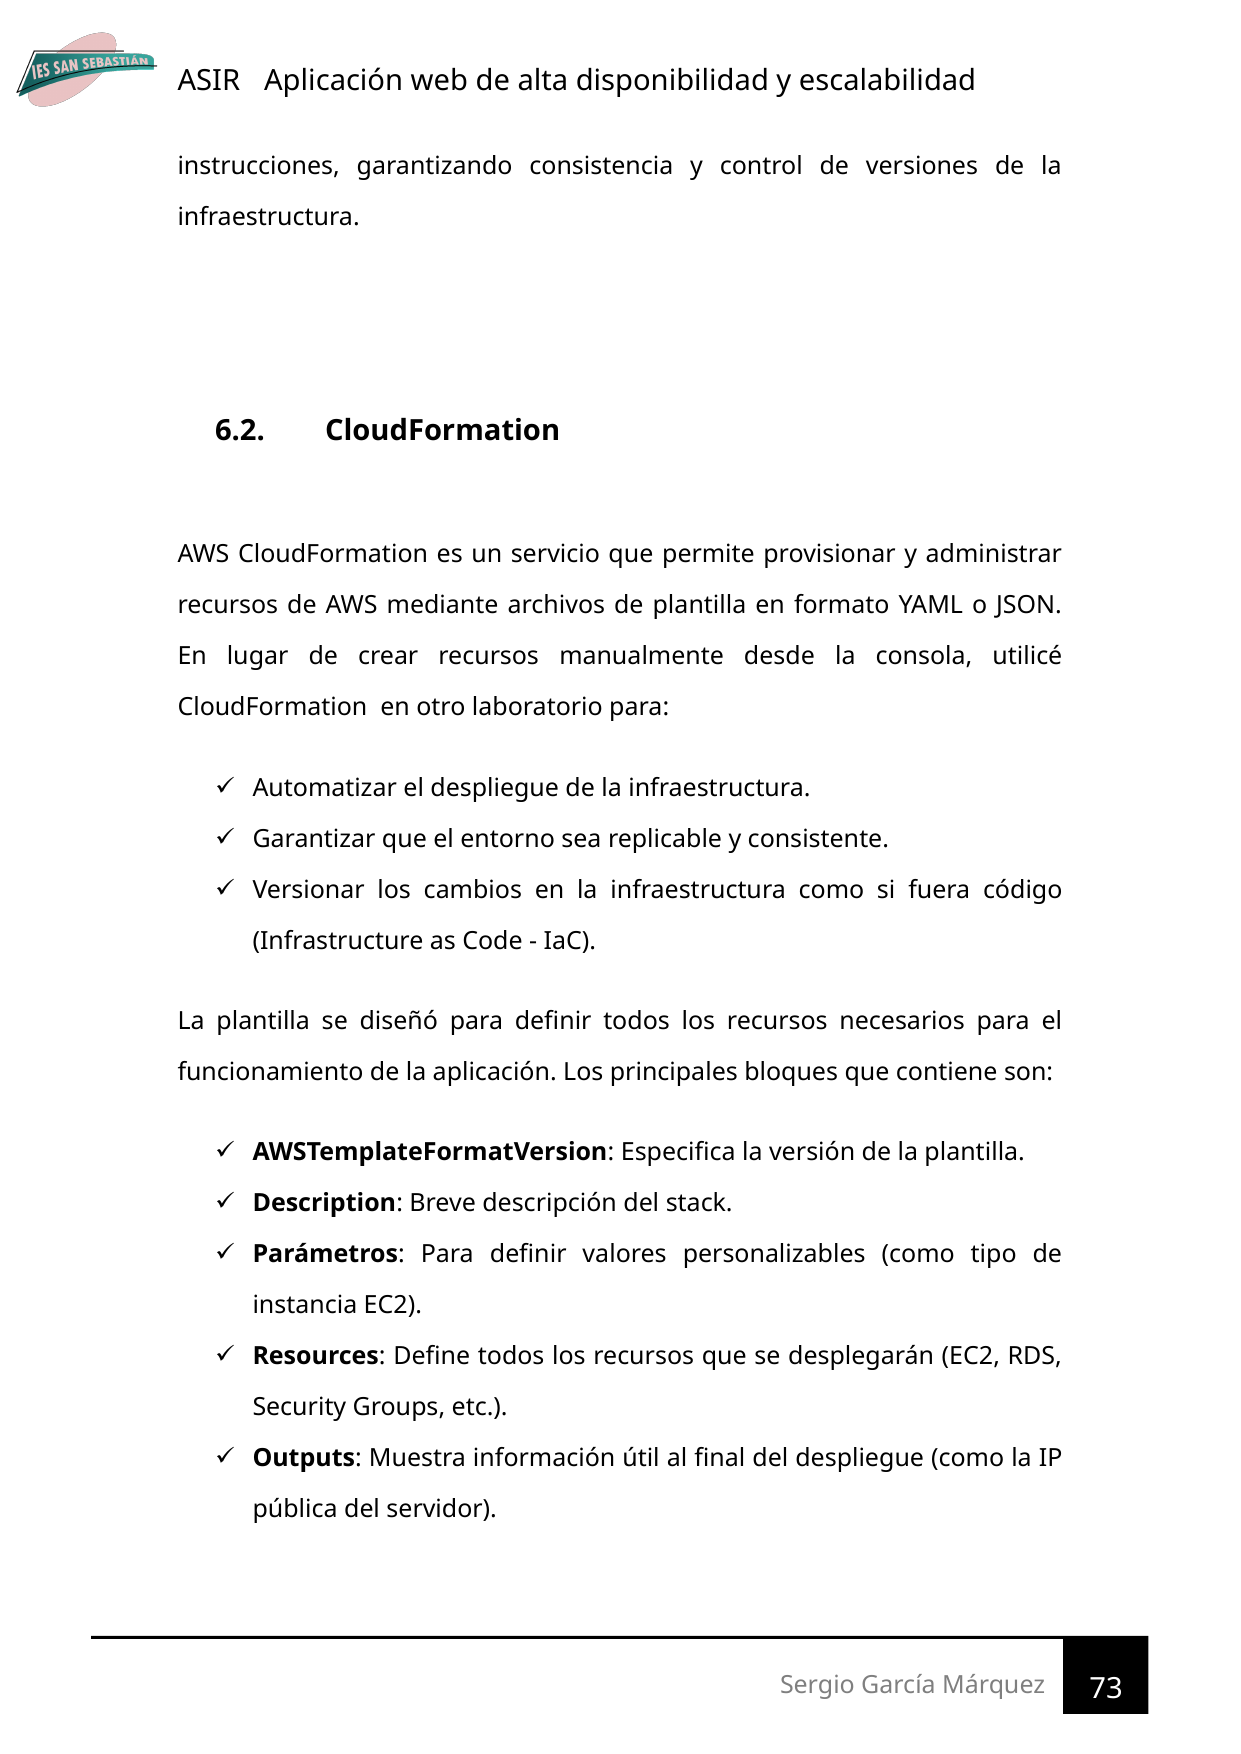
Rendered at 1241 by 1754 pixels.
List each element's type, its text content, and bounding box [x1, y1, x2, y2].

list Parámetros: Para definir valores personalizables (como tipo de instancia EC2). [215, 1236, 1063, 1321]
text AWS CloudFormation es un servicio que permite provisionar y administrar recursos de AWS mediante archivos de plantilla en formato YAML o JSON. En lugar de crear recursos manualmente desde la consola, utilicé CloudFormation en otro laboratorio para: [177, 536, 1063, 723]
list Automatizar el despliegue de la infraestructura. [215, 769, 1063, 803]
list Outputs: Muestra información útil al final del despliegue (como la IP pública del servidor). [215, 1440, 1063, 1525]
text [177, 148, 1063, 233]
list AWSTemplateFormatVersion: Especifica la versión de la plantilla. [215, 1134, 1063, 1168]
list Garantizar que el entorno sea replicable y consistente. [215, 820, 1063, 854]
subtitle CloudFormation [215, 409, 1063, 449]
list Description: Breve descripción del stack. [215, 1185, 1063, 1219]
list Resources: Define todos los recursos que se desplegarán (EC2, RDS, Security Groups, etc.). [215, 1338, 1063, 1423]
list Versionar los cambios en la infraestructura como si fuera código (Infrastructure as Code - IaC). [215, 871, 1063, 956]
picture [14, 32, 159, 107]
text La plantilla se diseñó para definir todos los recursos necesarios para el funcionamiento de la aplicación. Los principales bloques que contiene son: [177, 1003, 1063, 1088]
